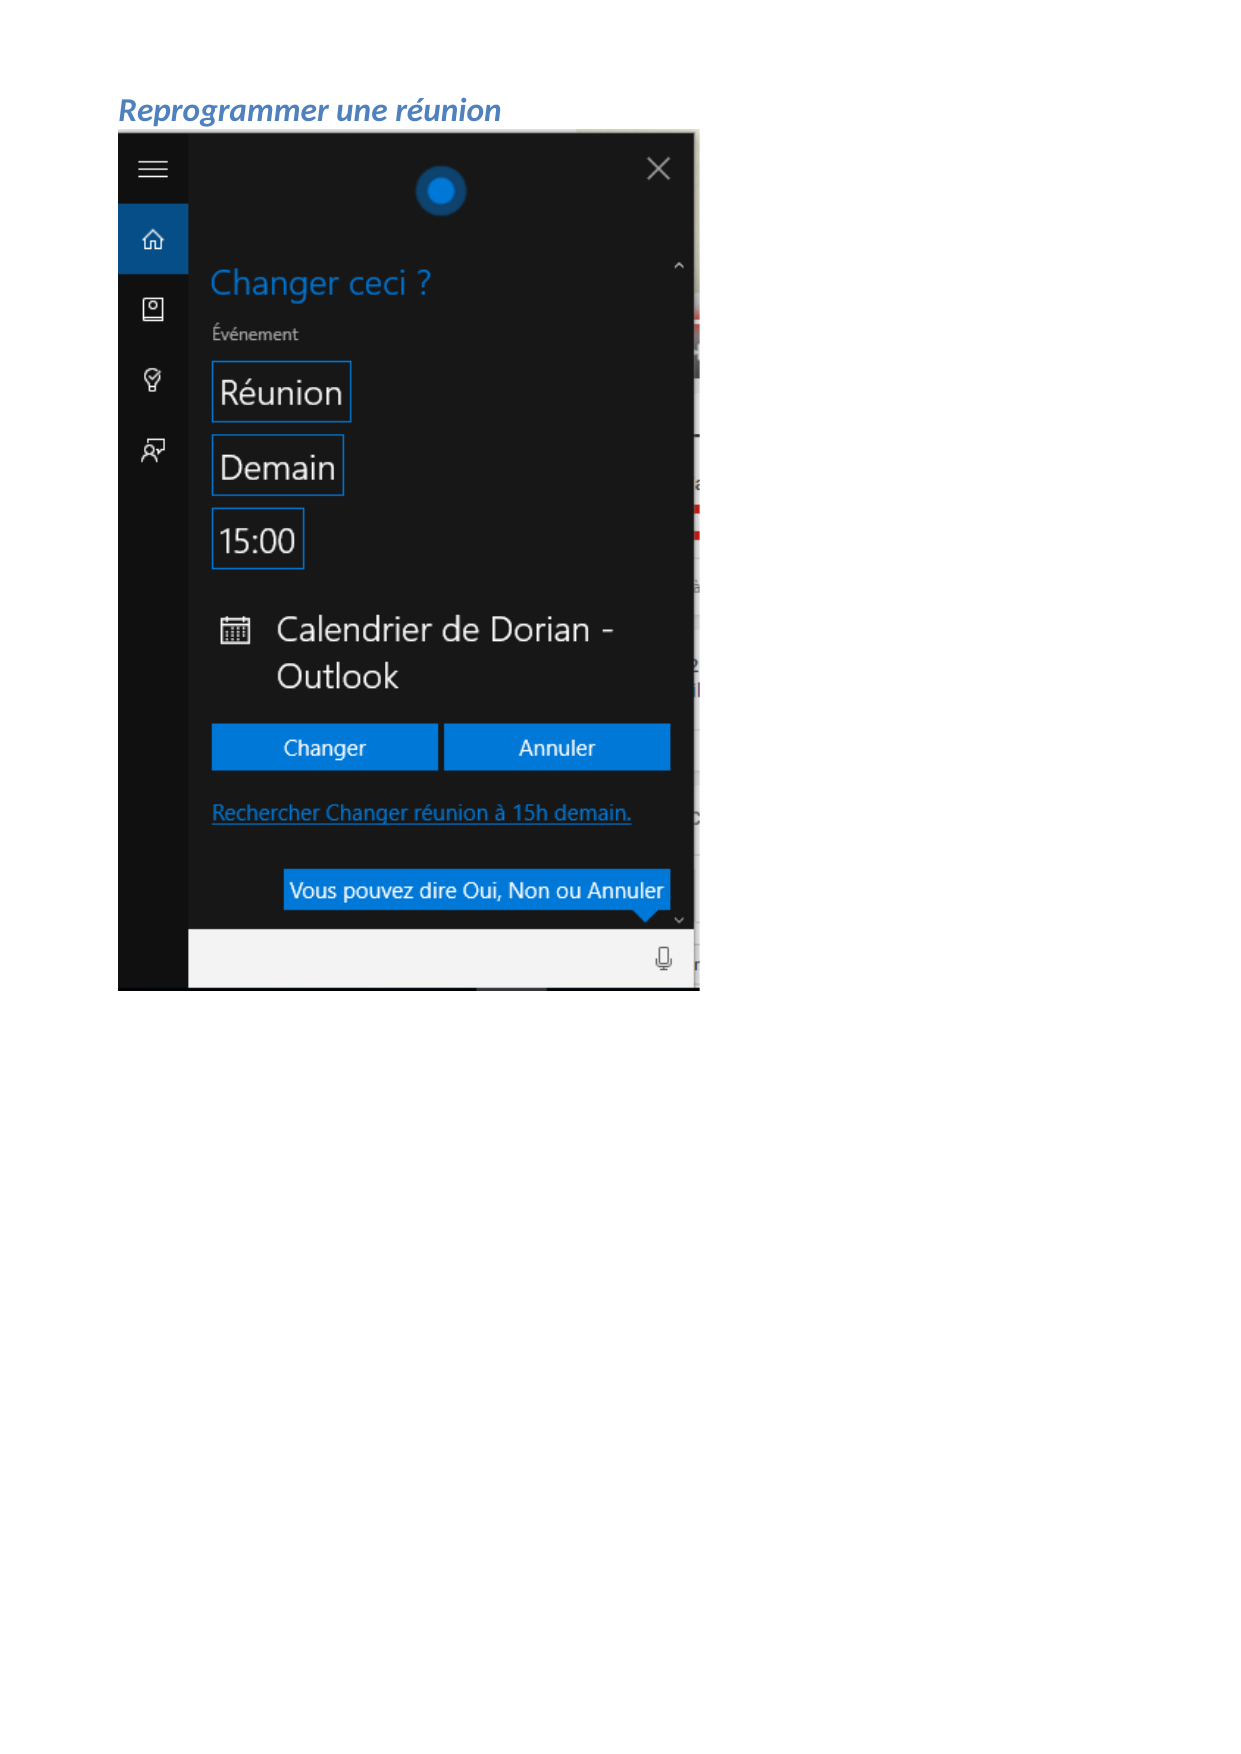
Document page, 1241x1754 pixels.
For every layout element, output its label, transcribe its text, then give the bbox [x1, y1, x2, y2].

subtitle Reprogrammer une réunion [118, 89, 1123, 129]
picture [118, 129, 700, 991]
